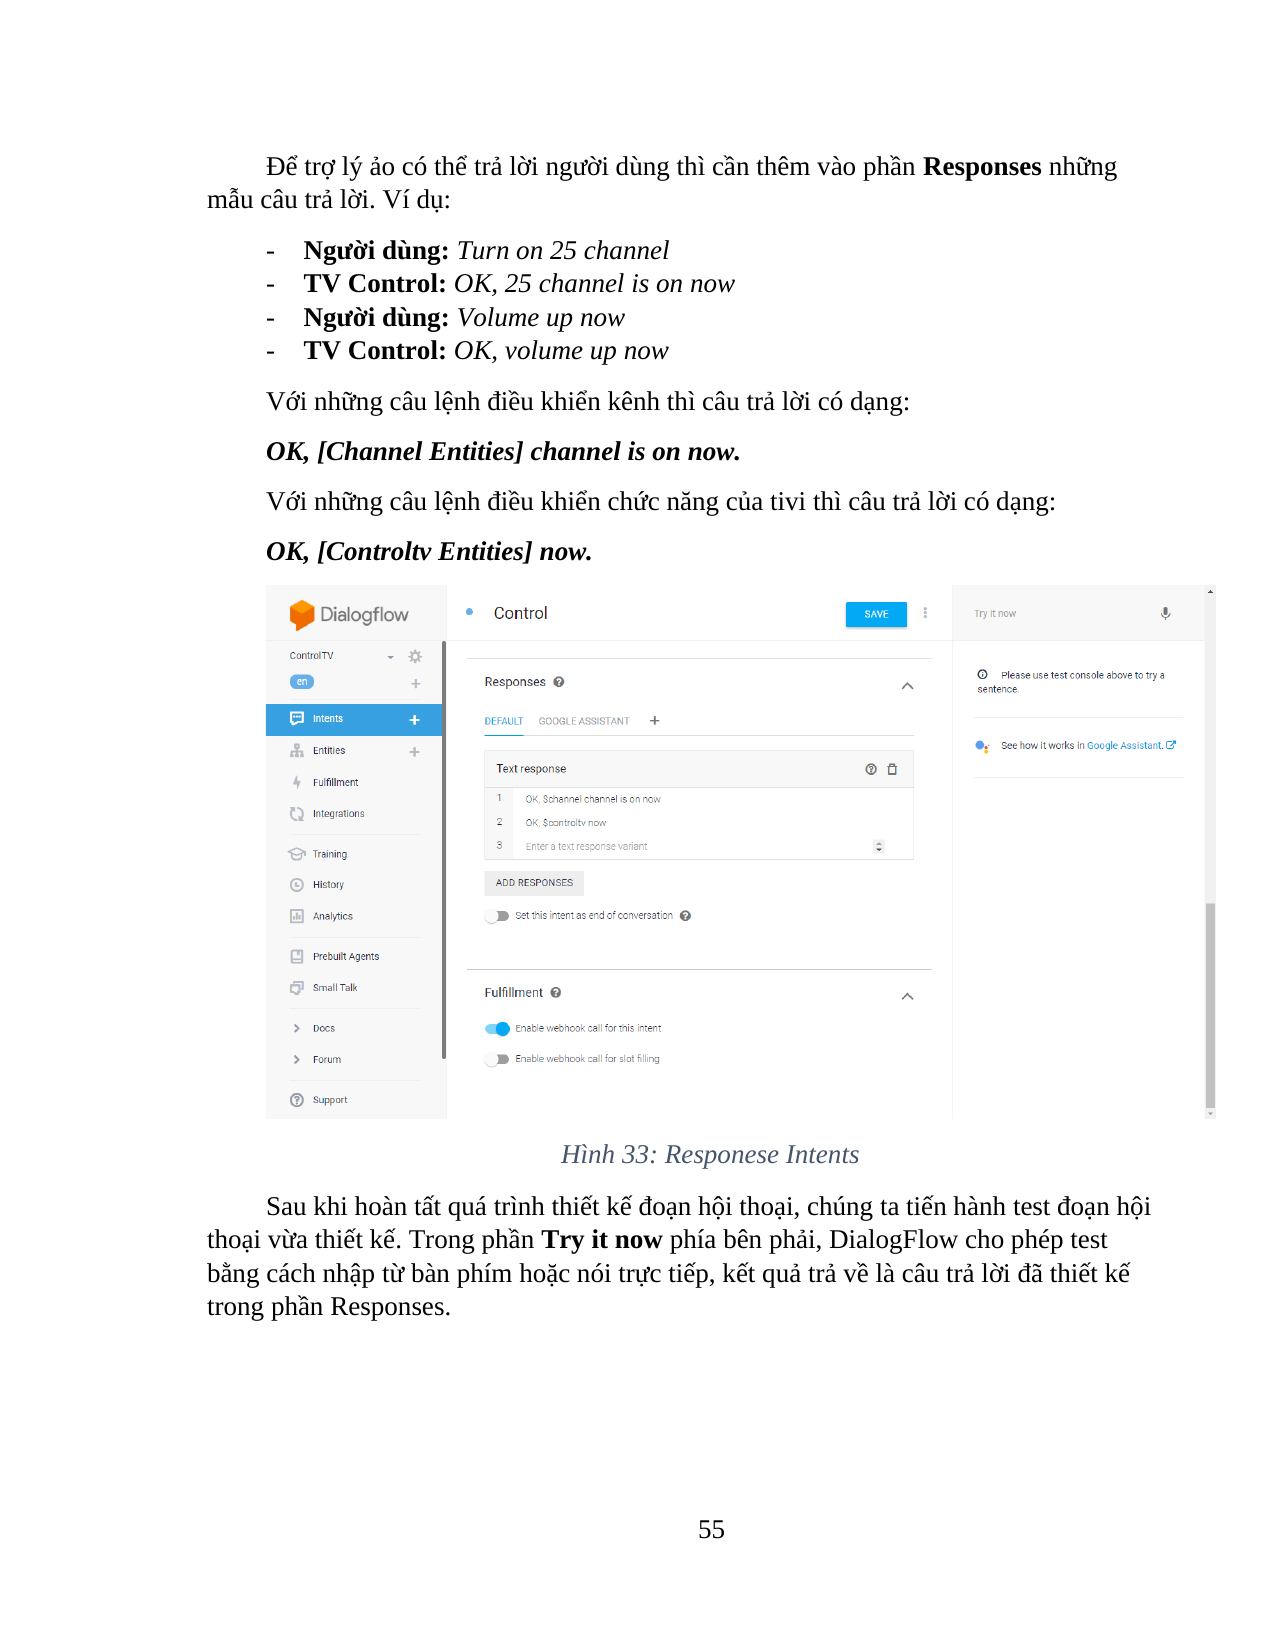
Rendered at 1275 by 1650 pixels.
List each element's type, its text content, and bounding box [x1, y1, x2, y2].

text OK, [Controltv Entities] now. [207, 535, 1157, 566]
text OK, [Channel Entities] channel is on now. [207, 435, 1157, 466]
text Để trợ lý ảo có thể trả lời người dùng thì cần thêm vào phần Responses những mẫu câu trả lời. Ví dụ: [207, 150, 1157, 215]
text Hình 33: Responese Intents [207, 1138, 1157, 1169]
list TV Control: OK, 25 channel is on now [266, 267, 1157, 298]
list TV Control: OK, volume up now [266, 334, 1157, 366]
list Người dùng: Turn on 25 channel [266, 234, 1157, 265]
picture [265, 585, 1216, 1119]
list Người dùng: Volume up now [266, 301, 1157, 332]
text Với những câu lệnh điều khiển chức năng của tivi thì câu trả lời có dạng: [207, 485, 1157, 516]
text Sau khi hoàn tất quá trình thiết kế đoạn hội thoại, chúng ta tiến hành test đoạn hội thoại vừa thiết kế. Trong phần Try it now phía bên phải, DialogFlow cho phép test bằng cách nhập từ bàn phím hoặc nói trực tiếp, kết quả trả về là câu trả lời đã thiết kế trong phần Responses. [207, 1190, 1157, 1322]
text Với những câu lệnh điều khiển kênh thì câu trả lời có dạng: [207, 384, 1157, 416]
